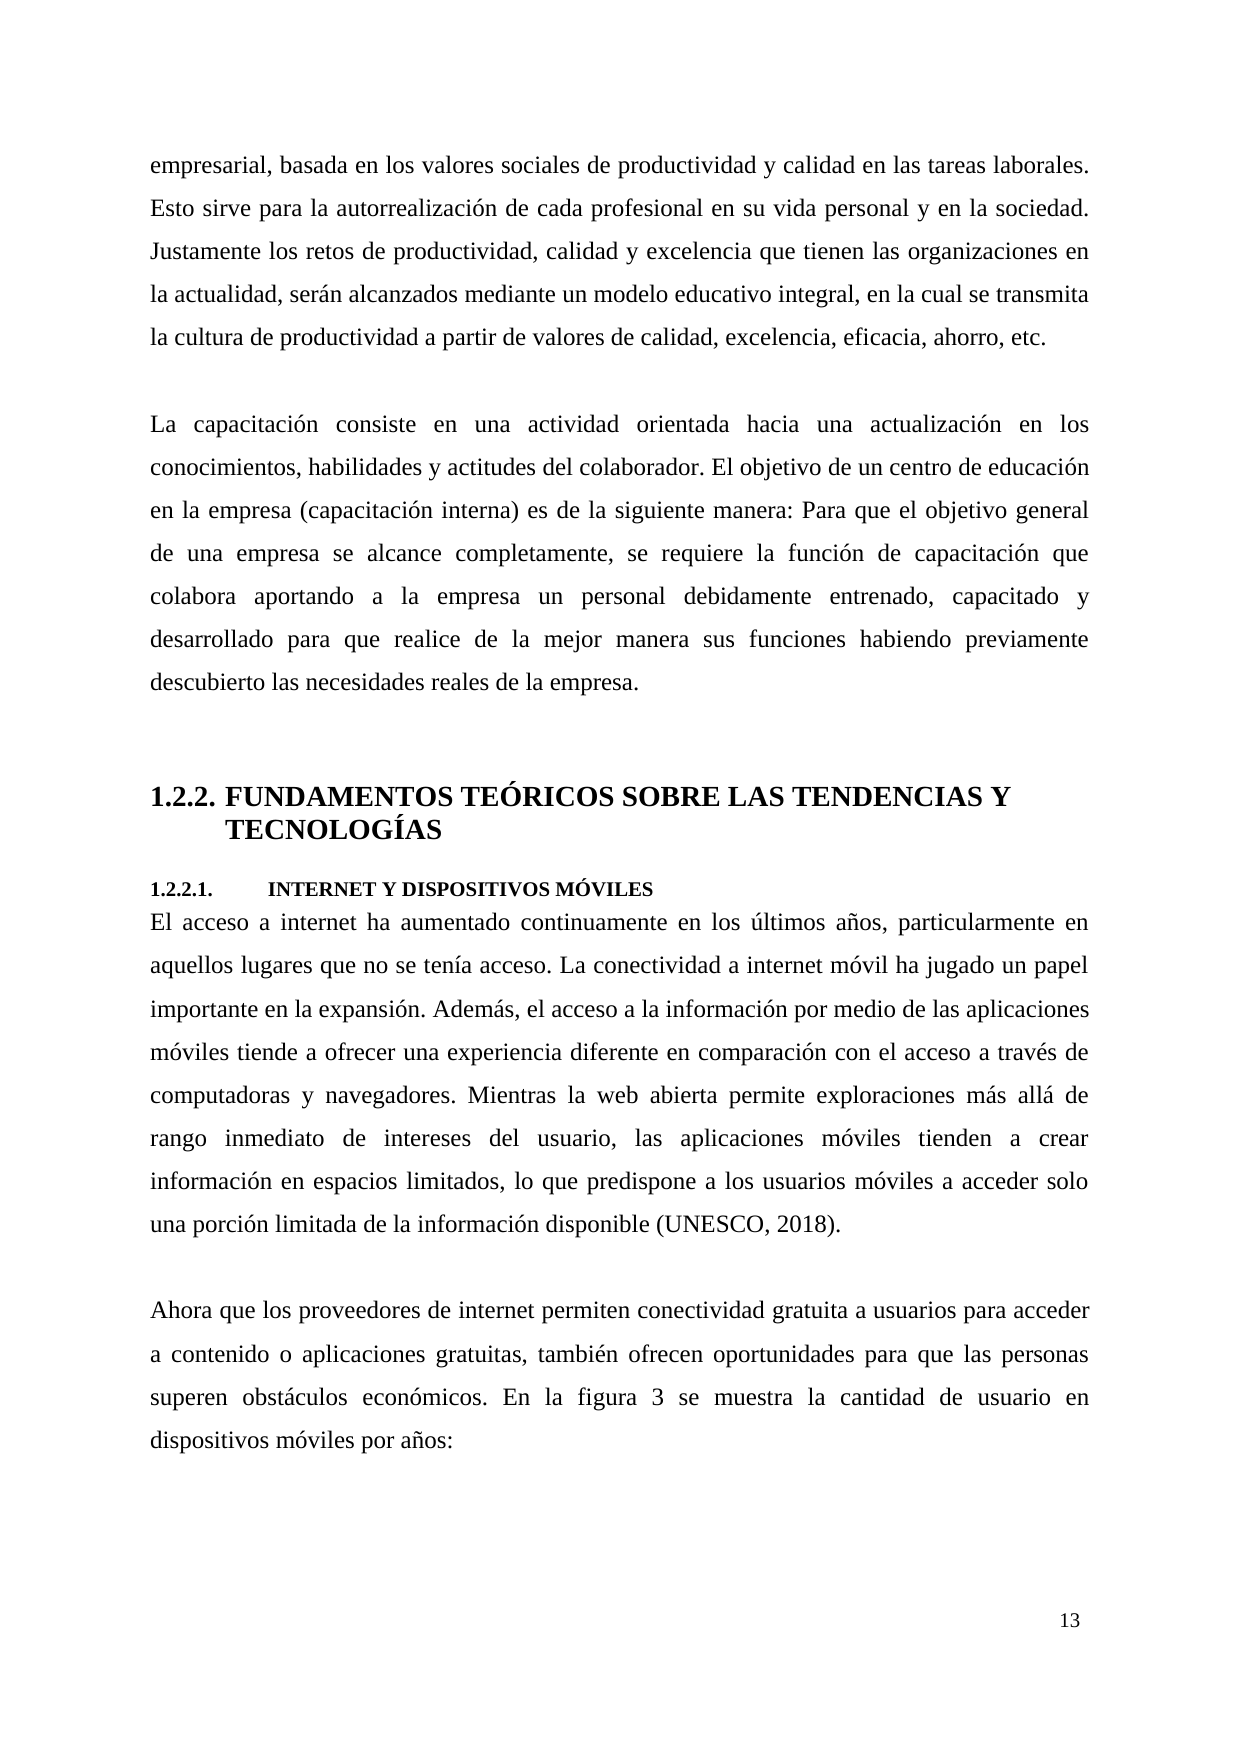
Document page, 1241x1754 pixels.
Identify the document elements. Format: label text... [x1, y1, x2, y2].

text La capacitación consiste en una actividad orientada hacia una actualización en los conocimientos, habilidades y actitudes del colaborador. El objetivo de un centro de educación en la empresa (capacitación interna) es de la siguiente manera: Para que el objetivo general de una empresa se alcance completamente, se requiere la función de capacitación que colabora aportando a la empresa un personal debidamente entrenado, capacitado y desarrollado para que realice de la mejor manera sus funciones habiendo previamente descubierto las necesidades reales de la empresa. [150, 409, 1090, 696]
text Ahora que los proveedores de internet permiten conectividad gratuita a usuarios para acceder a contenido o aplicaciones gratuitas, también ofrecen oportunidades para que las personas superen obstáculos económicos. En la figura 3 se muestra la cantidad de usuario en dispositivos móviles por años: [150, 1296, 1090, 1454]
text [150, 150, 1090, 351]
subtitle INTERNET Y DISPOSITIVOS MÓVILES [150, 877, 1090, 901]
subtitle FUNDAMENTOS TEÓRICOS SOBRE LAS TENDENCIAS Y TECNOLOGÍAS [150, 779, 1090, 846]
text El acceso a internet ha aumentado continuamente en los últimos años, particularmente en aquellos lugares que no se tenía acceso. La conectividad a internet móvil ha jugado un papel importante en la expansión. Además, el acceso a la información por medio de las aplicaciones móviles tiende a ofrecer una experiencia diferente en comparación con el acceso a través de computadoras y navegadores. Mientras la web abierta permite exploraciones más allá de rango inmediato de intereses del usuario, las aplicaciones móviles tienden a crear información en espacios limitados, lo que predispone a los usuarios móviles a acceder solo una porción limitada de la información disponible (UNESCO, 2018). [150, 907, 1090, 1238]
